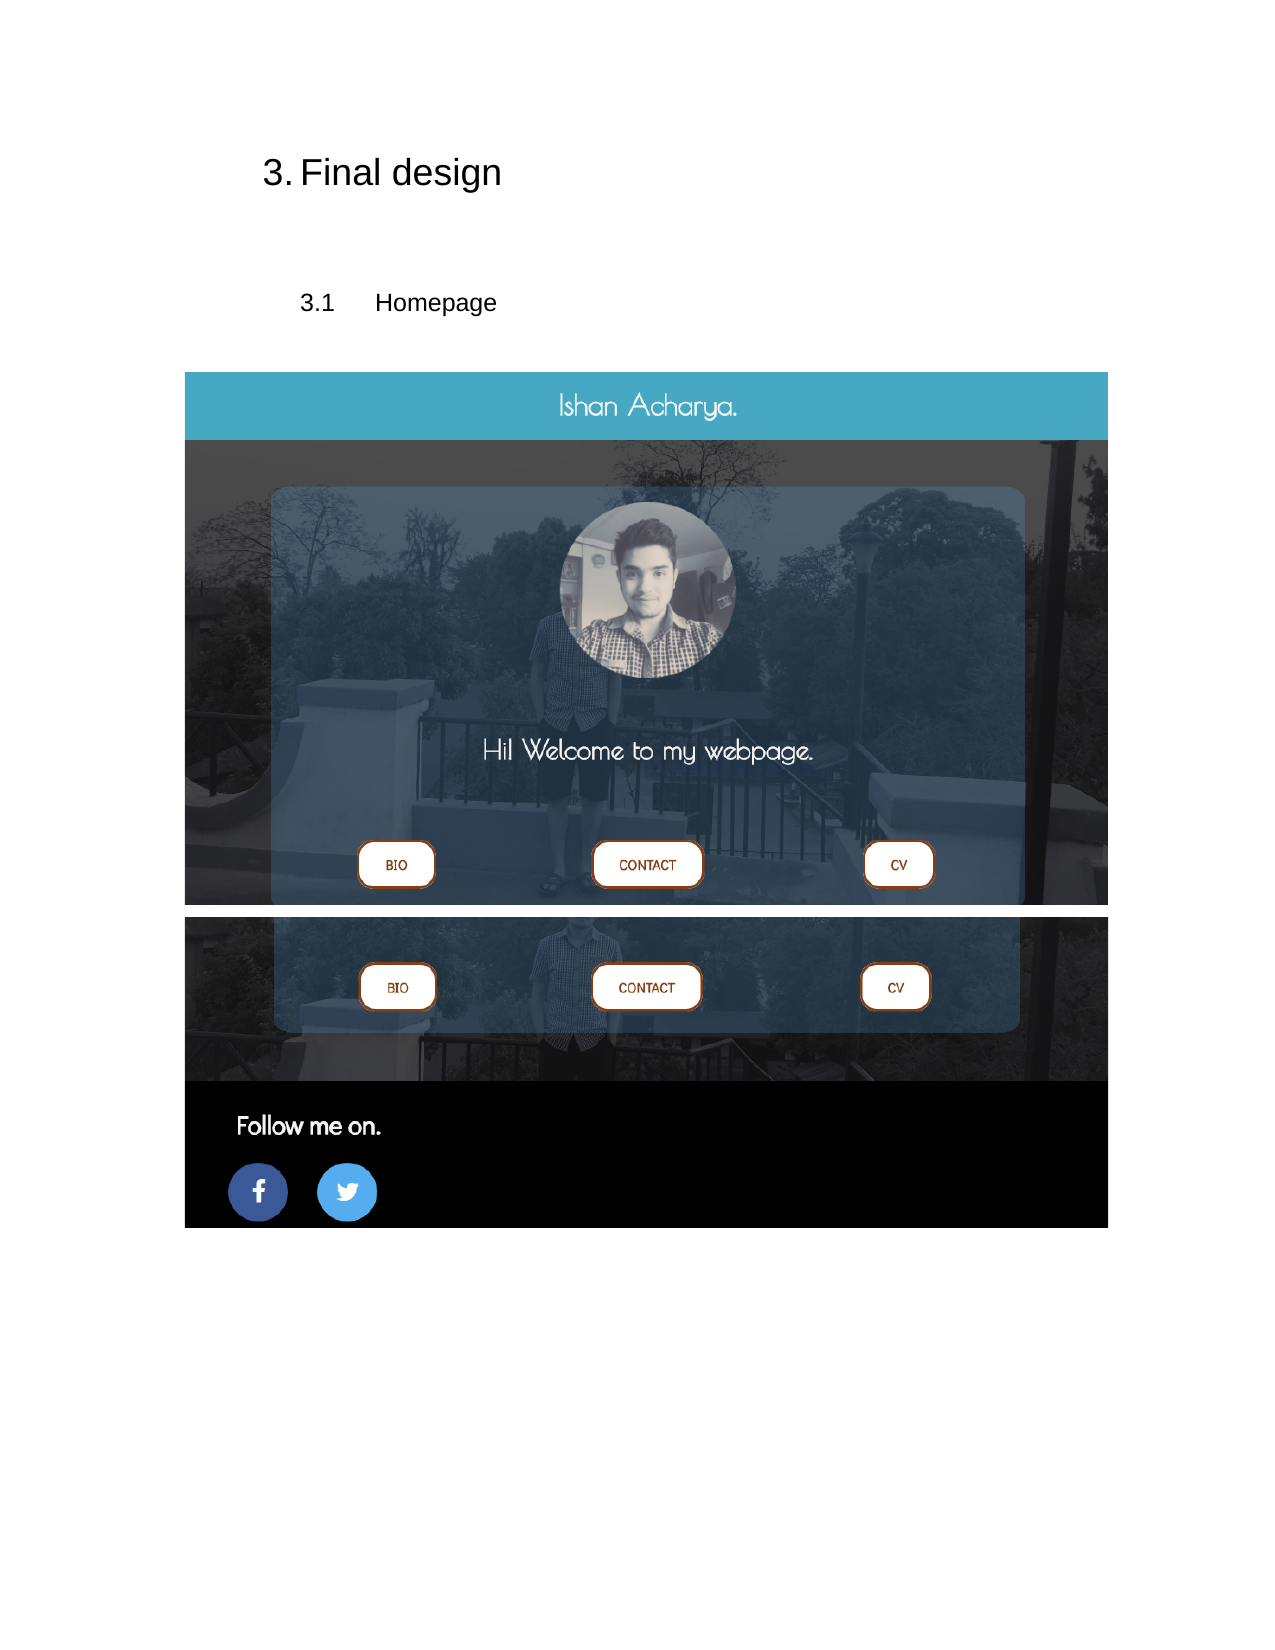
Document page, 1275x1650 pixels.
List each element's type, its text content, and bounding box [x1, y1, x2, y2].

picture [184, 372, 1108, 905]
picture [184, 917, 1109, 1228]
list Homepage [300, 288, 1125, 317]
list Final design [262, 150, 1125, 193]
